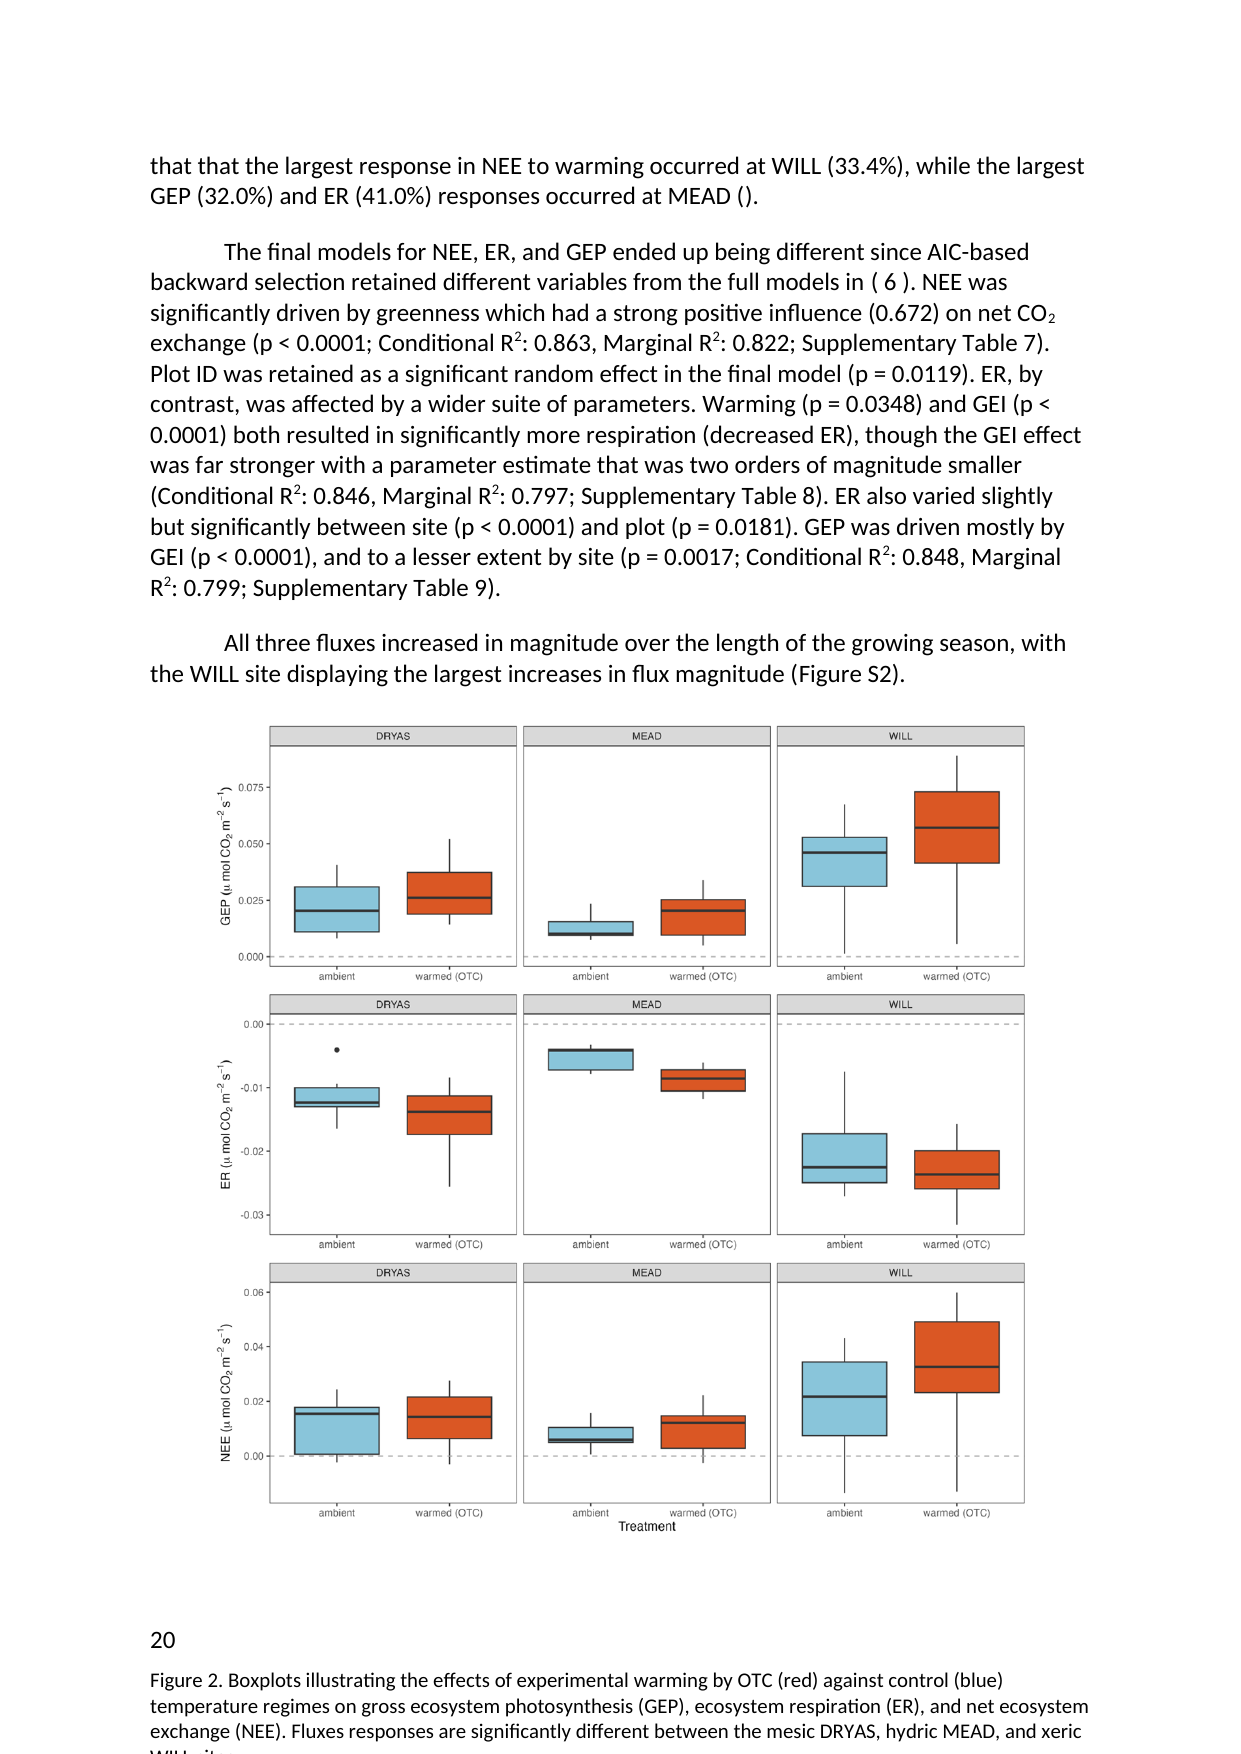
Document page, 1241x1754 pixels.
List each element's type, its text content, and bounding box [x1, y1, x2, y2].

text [150, 150, 1090, 211]
text The final models for NEE, ER, and GEP ended up being different since AIC-based backward selection retained different variables from the full models in Equation 6. NEE was significantly driven by greenness which had a strong positive influence (0.672) on net CO2 exchange (p < 0.0001; Conditional R2: 0.863, Marginal R2: 0.822; Supplementary Table 7). Plot ID was retained as a significant random effect in the final model (p = 0.0119). ER, by contrast, was affected by a wider suite of parameters. Warming (p = 0.0348) and GEI (p < 0.0001) both resulted in significantly more respiration (decreased ER), though the GEI effect was far stronger with a parameter estimate that was two orders of magnitude smaller (Conditional R2: 0.846, Marginal R2: 0.797; Supplementary Table 8). ER also varied slightly but significantly between site (p < 0.0001) and plot (p = 0.0181). GEP was driven mostly by GEI (p < 0.0001), and to a lesser extent by site (p = 0.0017; Conditional R2: 0.848, Marginal R2: 0.799; Supplementary Table 9). [150, 236, 1090, 602]
picture [204, 713, 1037, 1546]
text All three fluxes increased in magnitude over the length of the growing season, with the WILL site displaying the largest increases in flux magnitude (Figure S2). [150, 627, 1090, 688]
